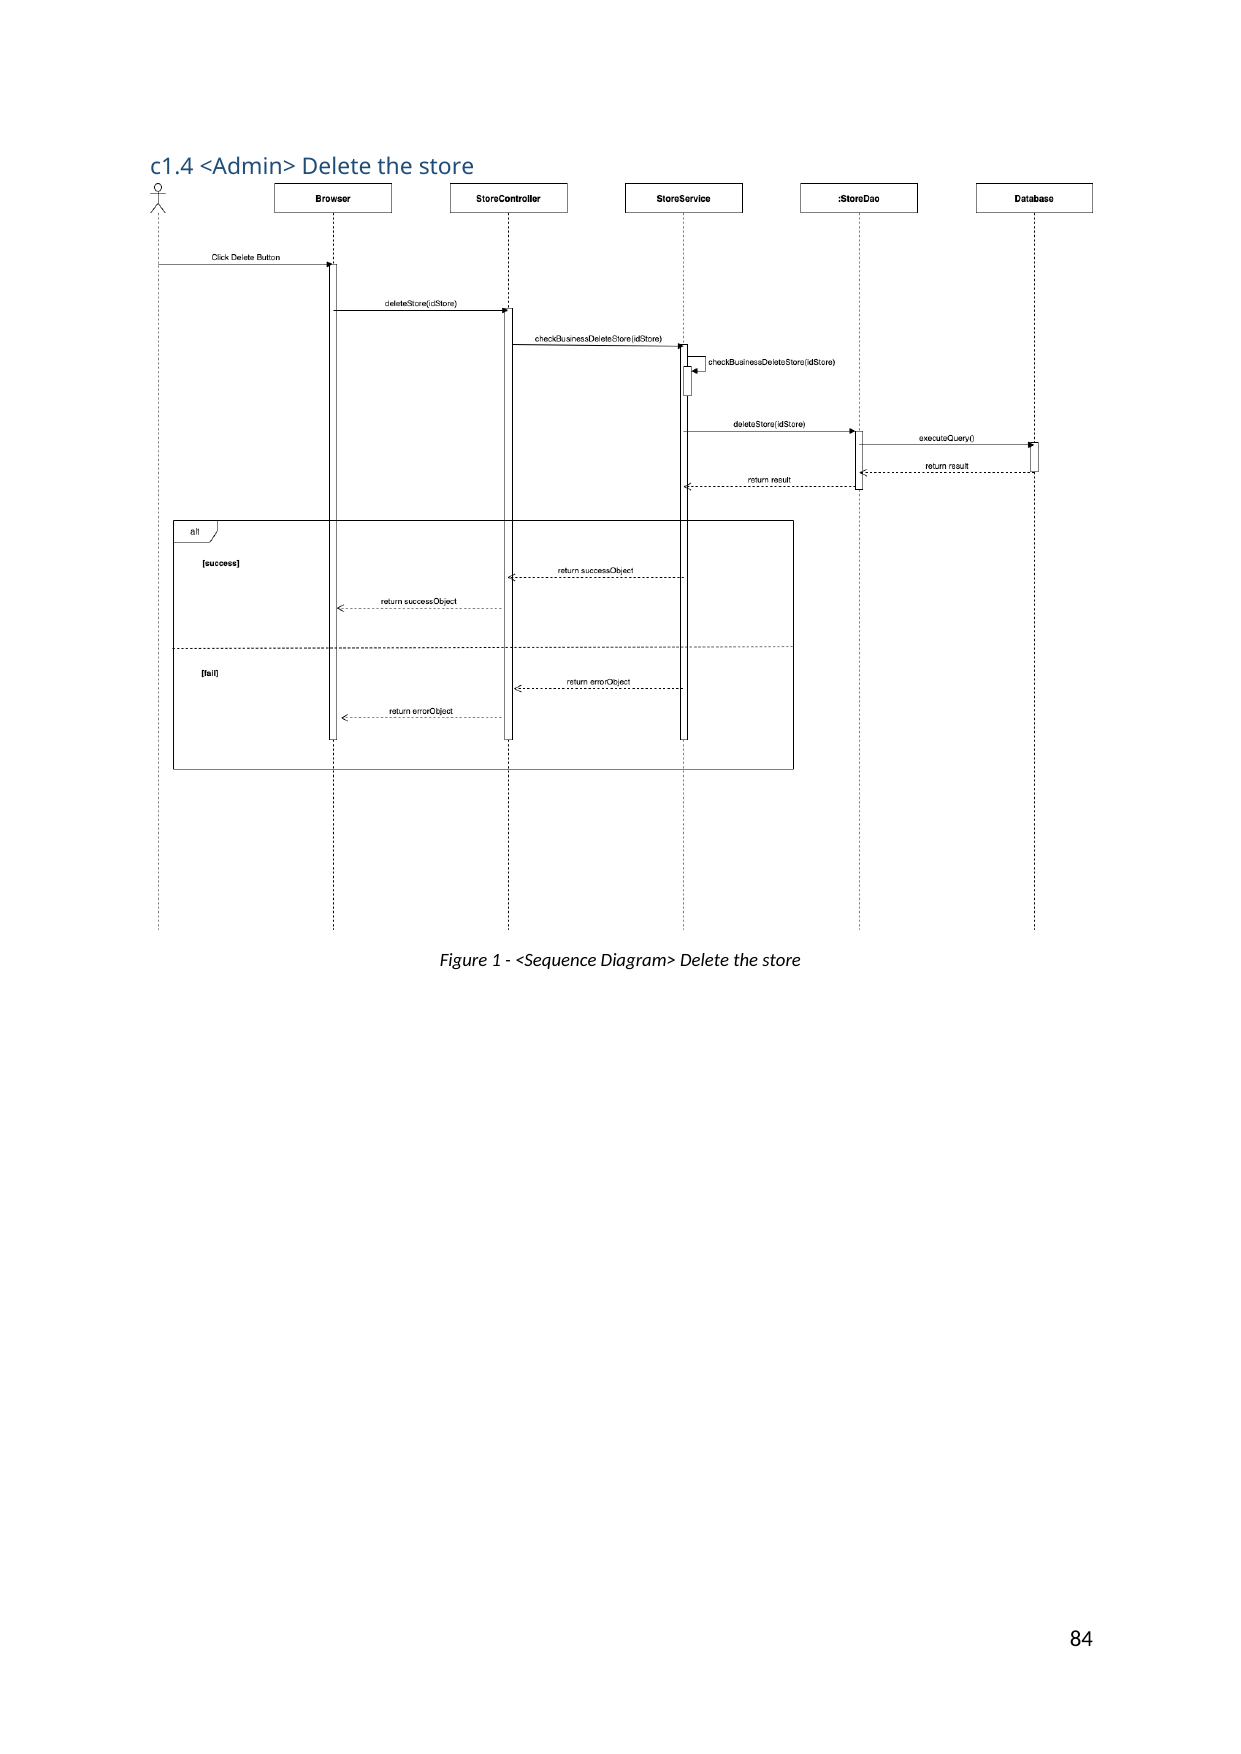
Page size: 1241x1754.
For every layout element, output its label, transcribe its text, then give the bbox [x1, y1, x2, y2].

text Figure 1 - <Sequence Diagram> Delete the store [150, 948, 1093, 971]
picture [150, 183, 1093, 930]
subtitle c1.4 <Admin> Delete the store [150, 150, 1093, 181]
